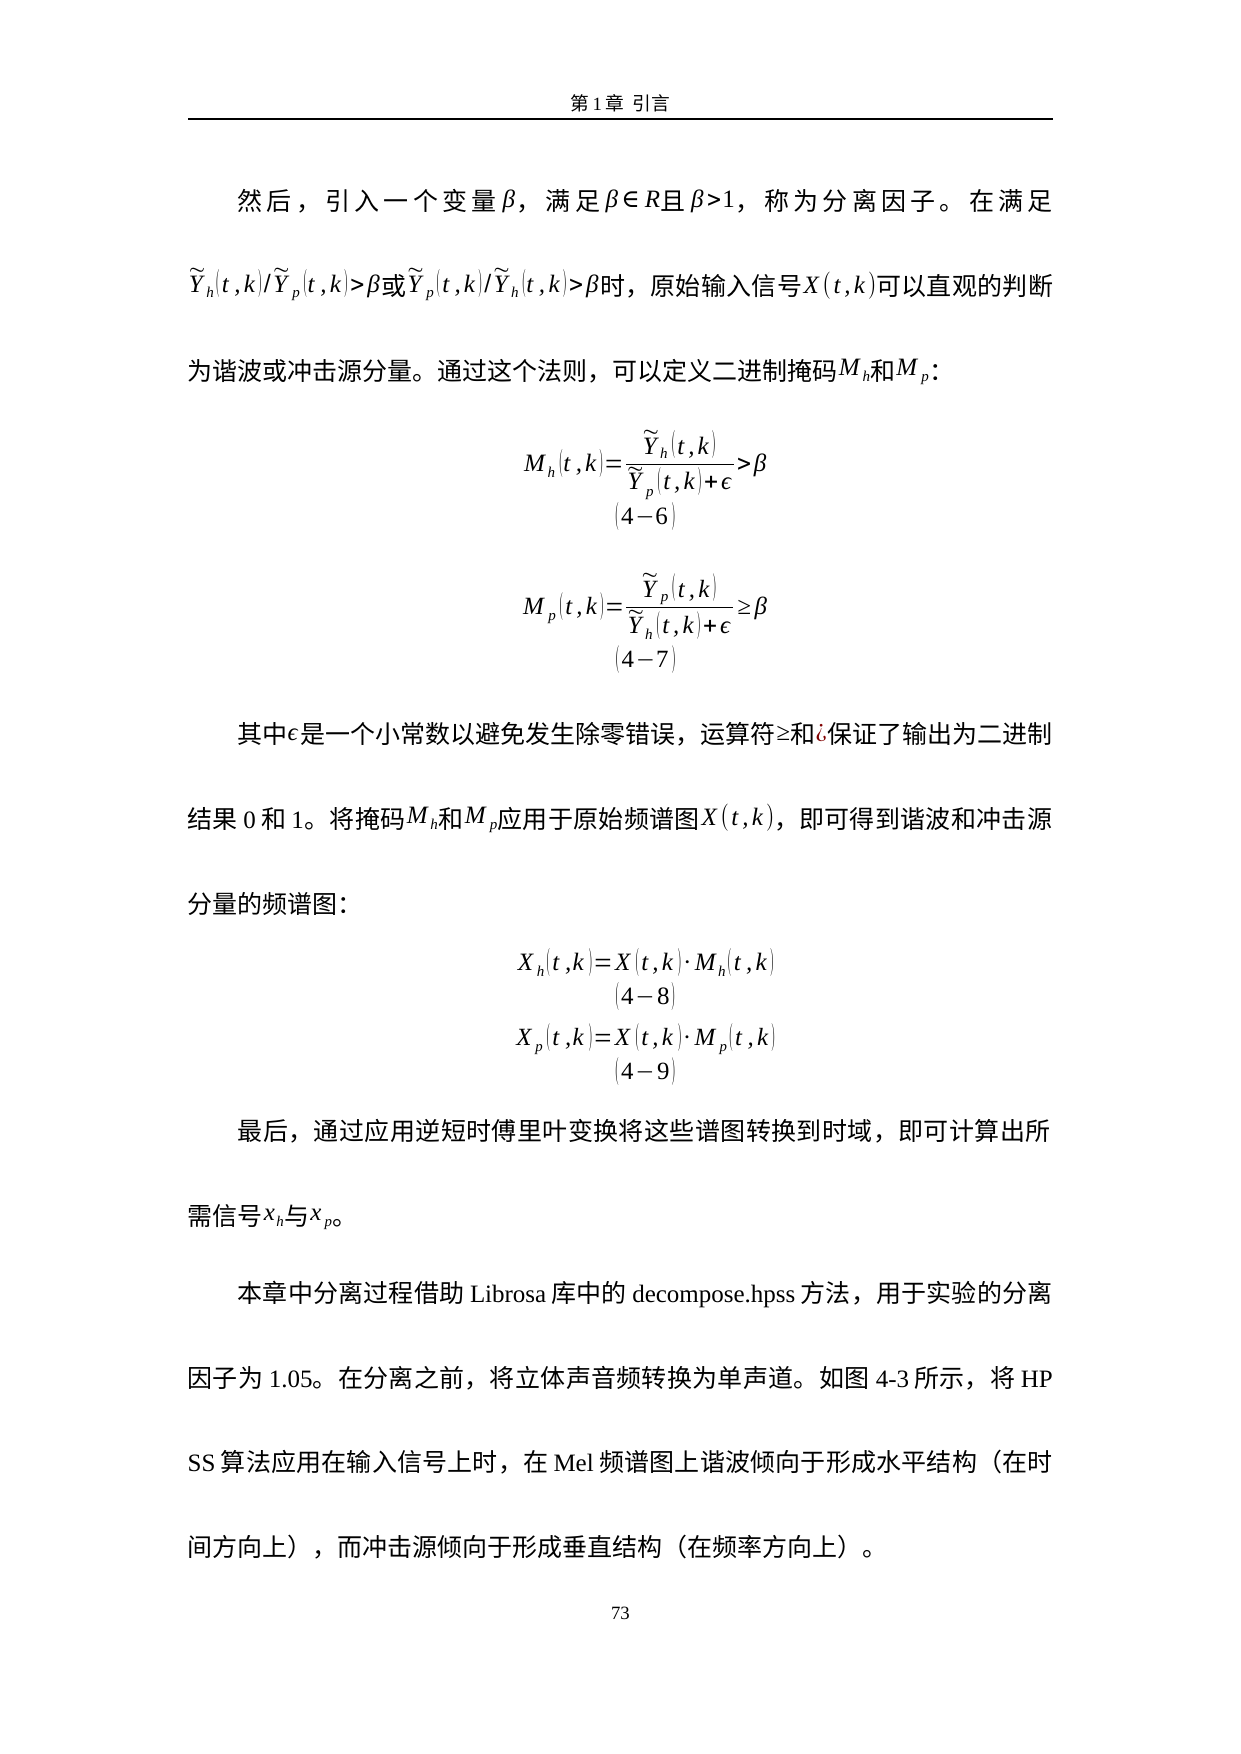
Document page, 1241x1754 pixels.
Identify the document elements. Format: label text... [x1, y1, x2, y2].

text 本章中分离过程借助Librosa库中的decompose.hpss方法，用于实验的分离因子为1.05。在分离之前，将立体声音频转换为单声道。如图4-3所示，将HPSS算法应用在输入信号上时，在Mel频谱图上谐波倾向于形成水平结构（在时间方向上），而冲击源倾向于形成垂直结构（在频率方向上）。 [187, 1257, 1053, 1580]
text 其中是一个小常数以避免发生除零错误，运算符和保证了输出为二进制结果0和1。将掩码和应用于原始频谱图，即可得到谐波和冲击源分量的频谱图： [187, 698, 1053, 936]
text 最后，通过应用逆短时傅里叶变换将这些谱图转换到时域，即可计算出所需信号与。 [187, 1095, 1053, 1248]
text 然后，引入一个变量，满足且，称为分离因子。在满足或时，原始输入信号可以直观的判断为谐波或冲击源分量。通过这个法则，可以定义二进制掩码和： [187, 166, 1053, 403]
